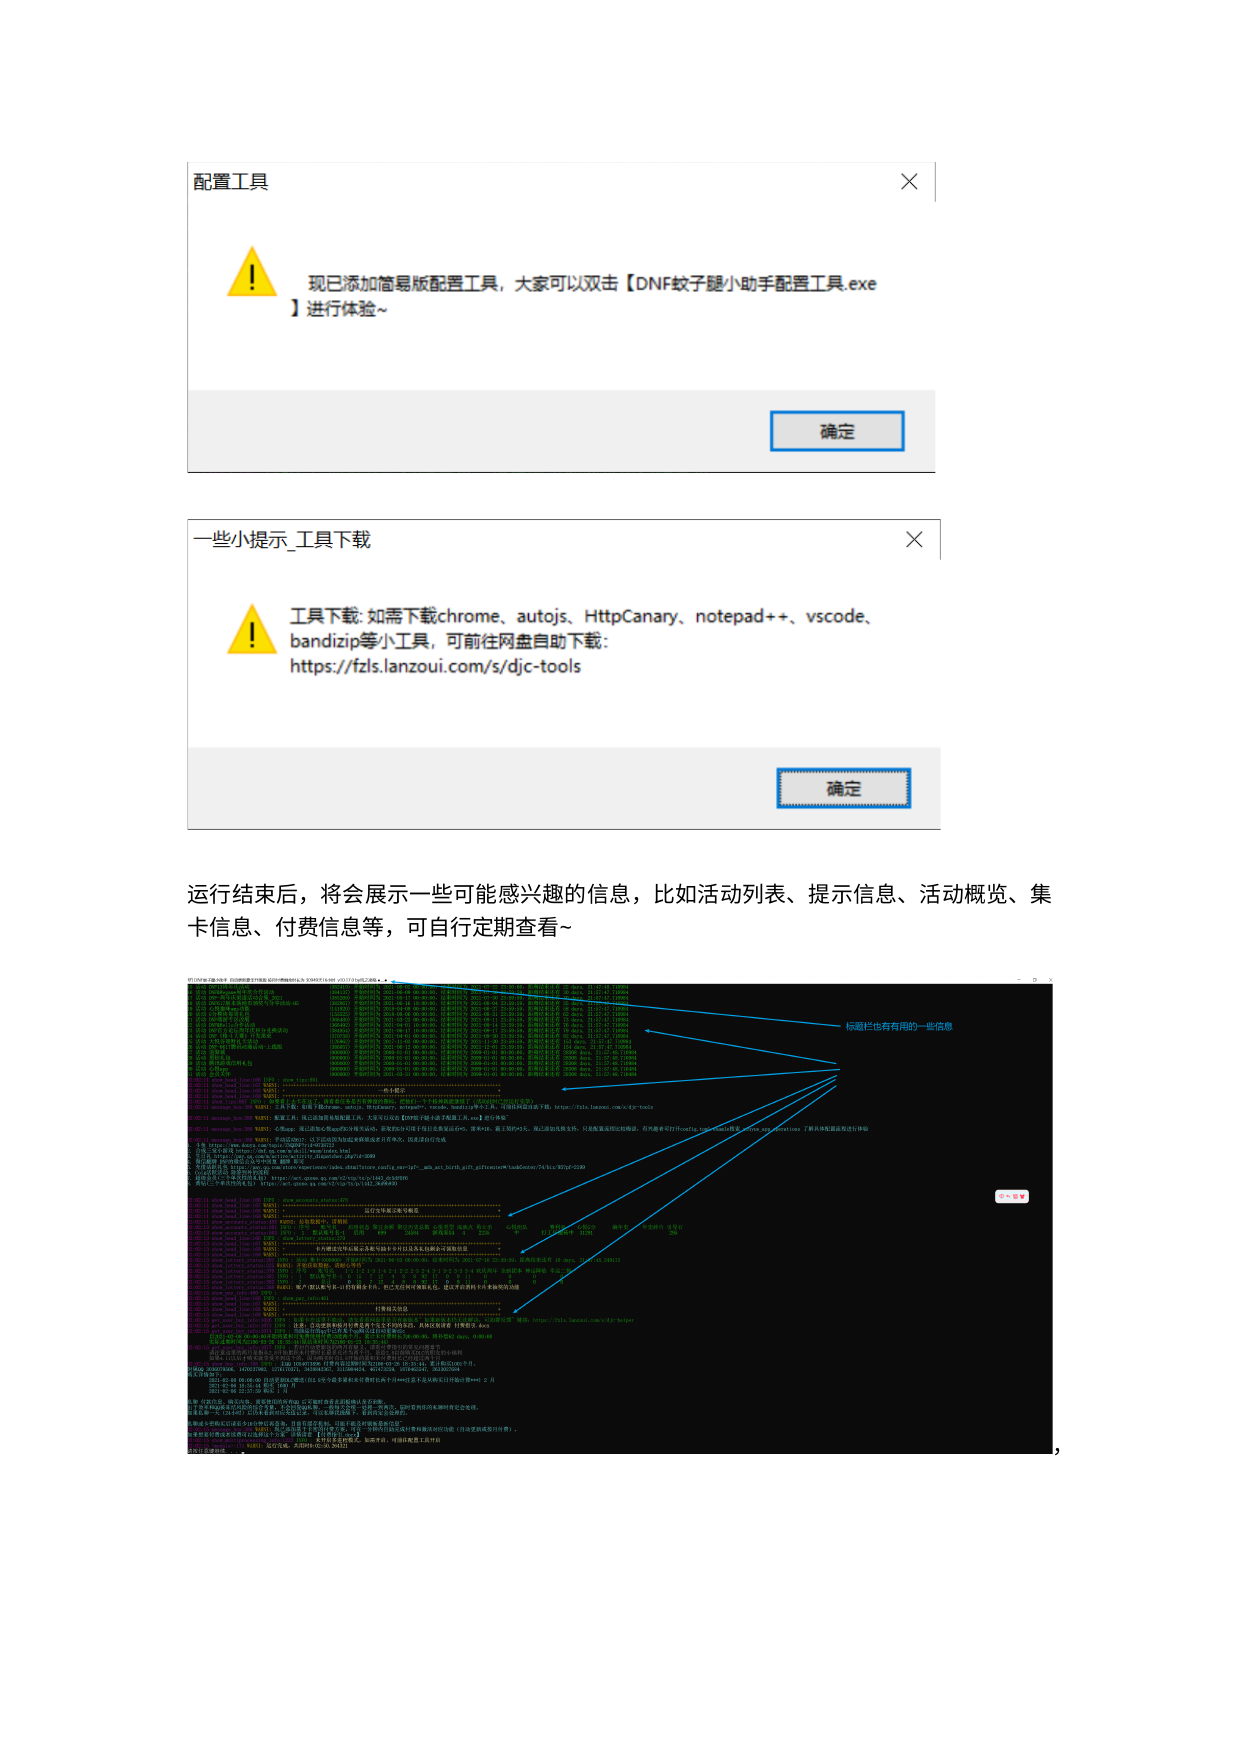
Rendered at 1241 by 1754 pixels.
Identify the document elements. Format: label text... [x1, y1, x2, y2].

text 运行结束后，将会展示一些可能感兴趣的信息，比如活动列表、提示信息、活动概览、集卡信息、付费信息等，可自行定期查看~ [187, 877, 1053, 942]
picture [187, 976, 1053, 1454]
picture [187, 162, 936, 473]
picture [187, 519, 941, 830]
